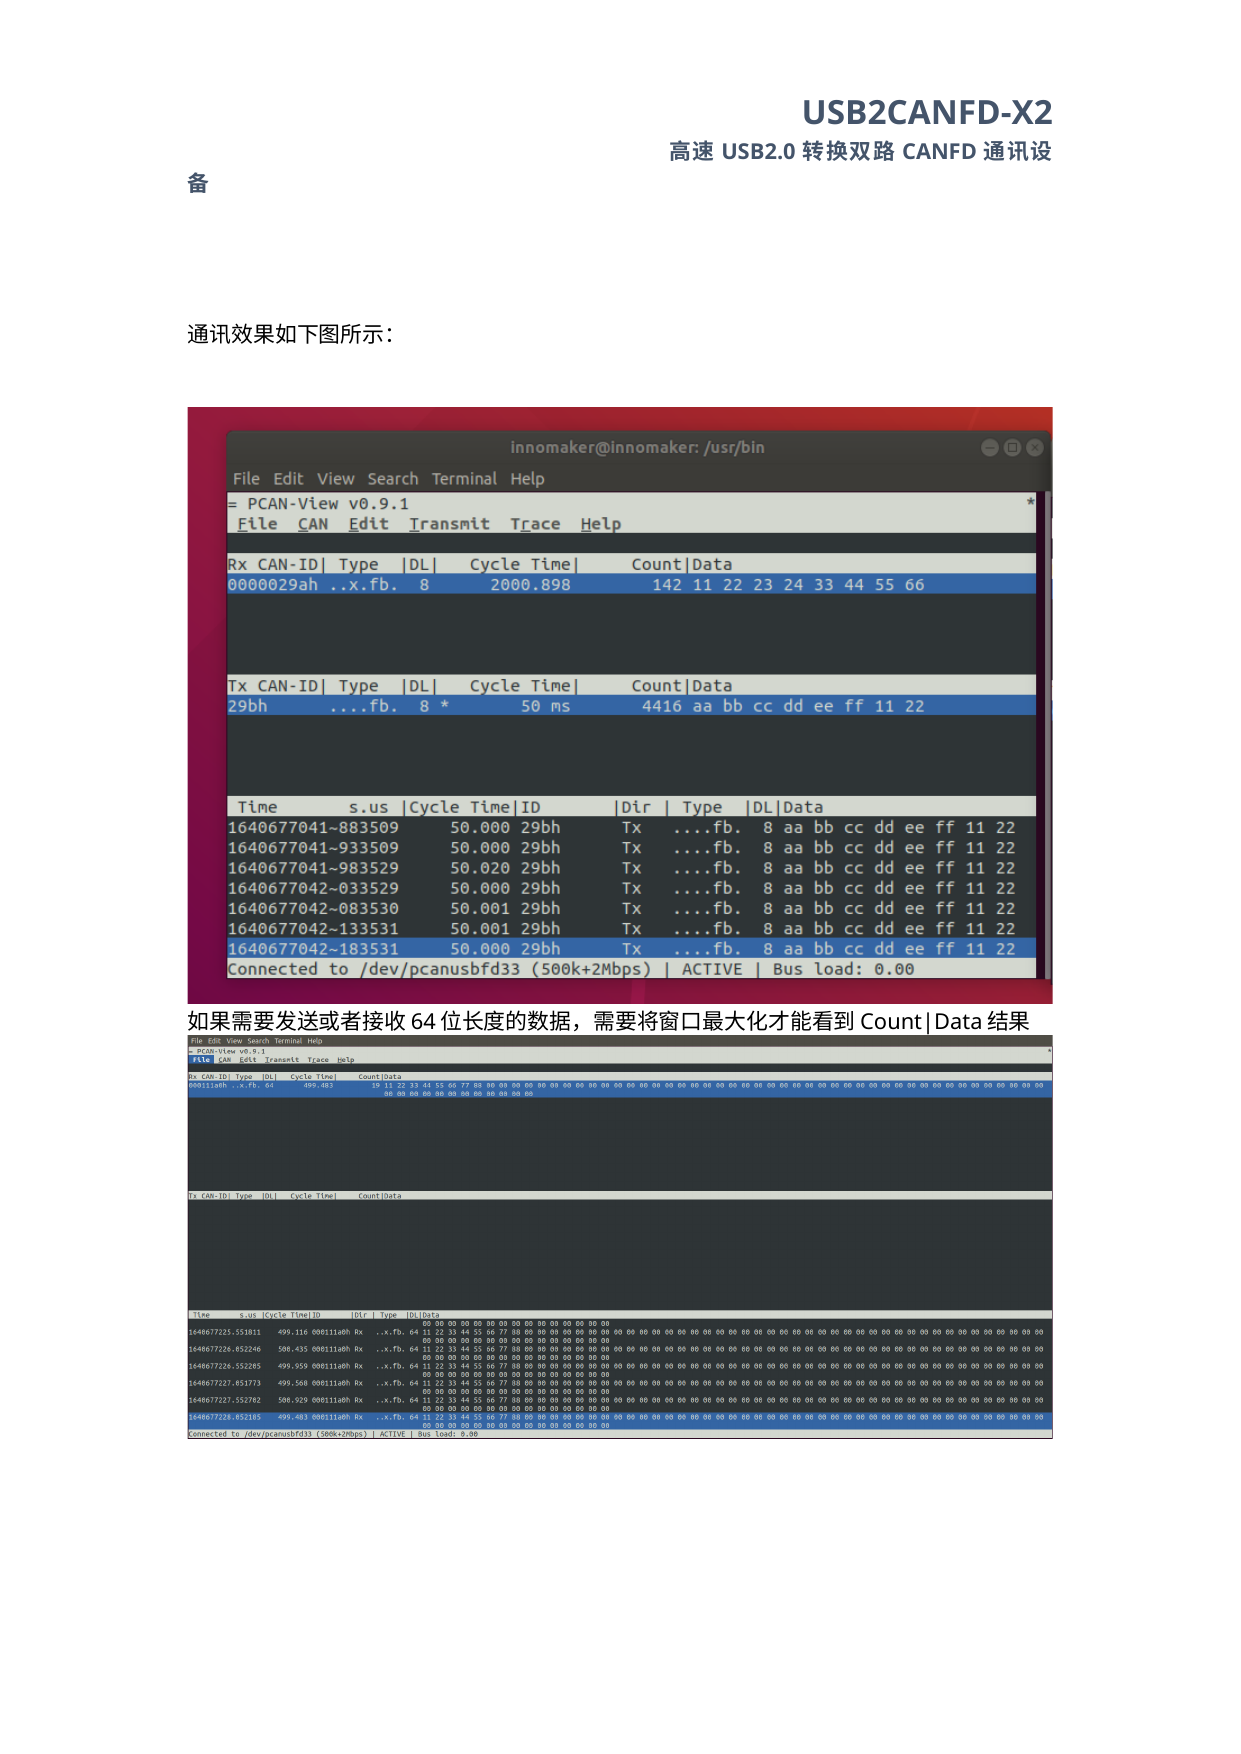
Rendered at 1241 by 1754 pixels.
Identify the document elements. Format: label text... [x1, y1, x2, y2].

picture [187, 1035, 1053, 1439]
picture [187, 407, 1053, 1004]
text 通讯效果如下图所示： [187, 317, 1053, 348]
text 如果需要发送或者接收64位长度的数据，需要将窗口最大化才能看到Count|Data结果 [187, 1004, 1053, 1035]
